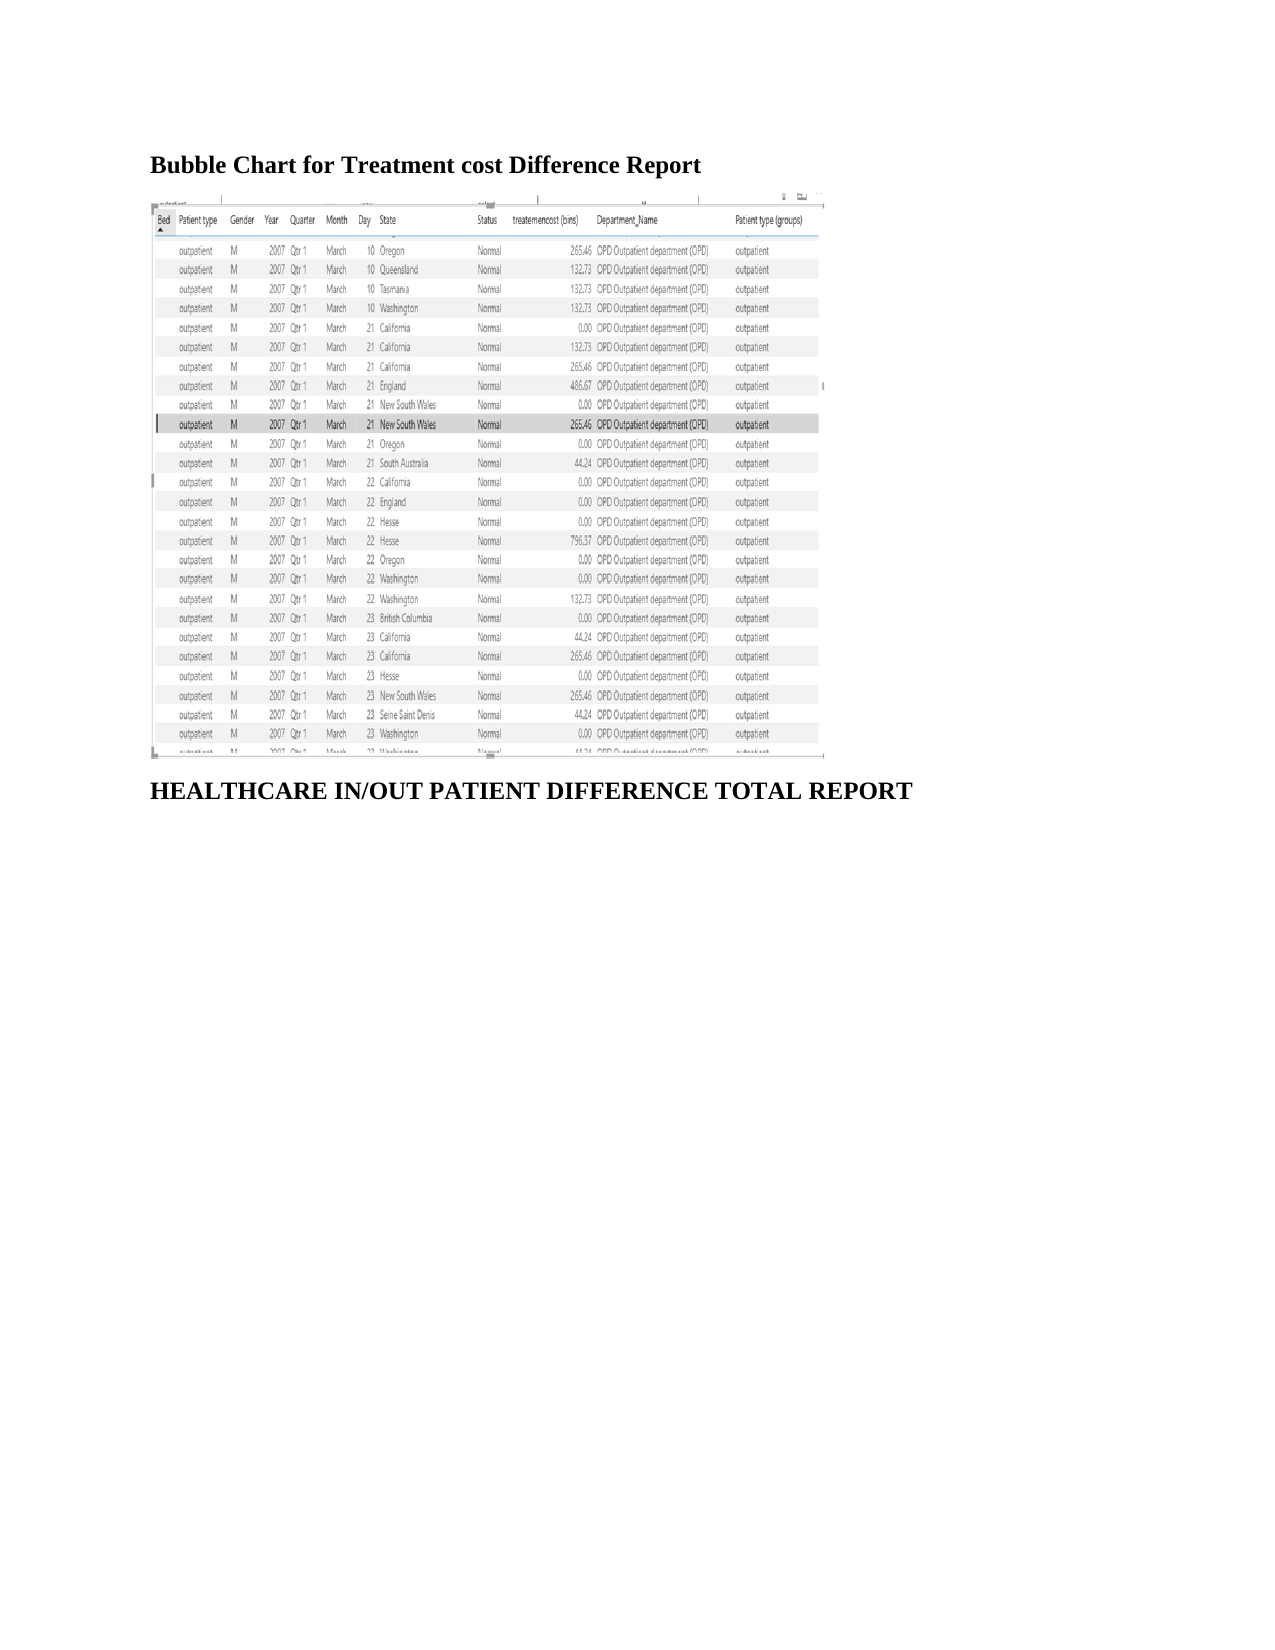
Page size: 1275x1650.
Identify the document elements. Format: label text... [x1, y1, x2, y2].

picture [150, 193, 825, 759]
text HEALTHCARE IN/OUT PATIENT DIFFERENCE TOTAL REPORT [150, 776, 1125, 804]
text Bubble Chart for Treatment cost Difference Report [150, 150, 1125, 179]
